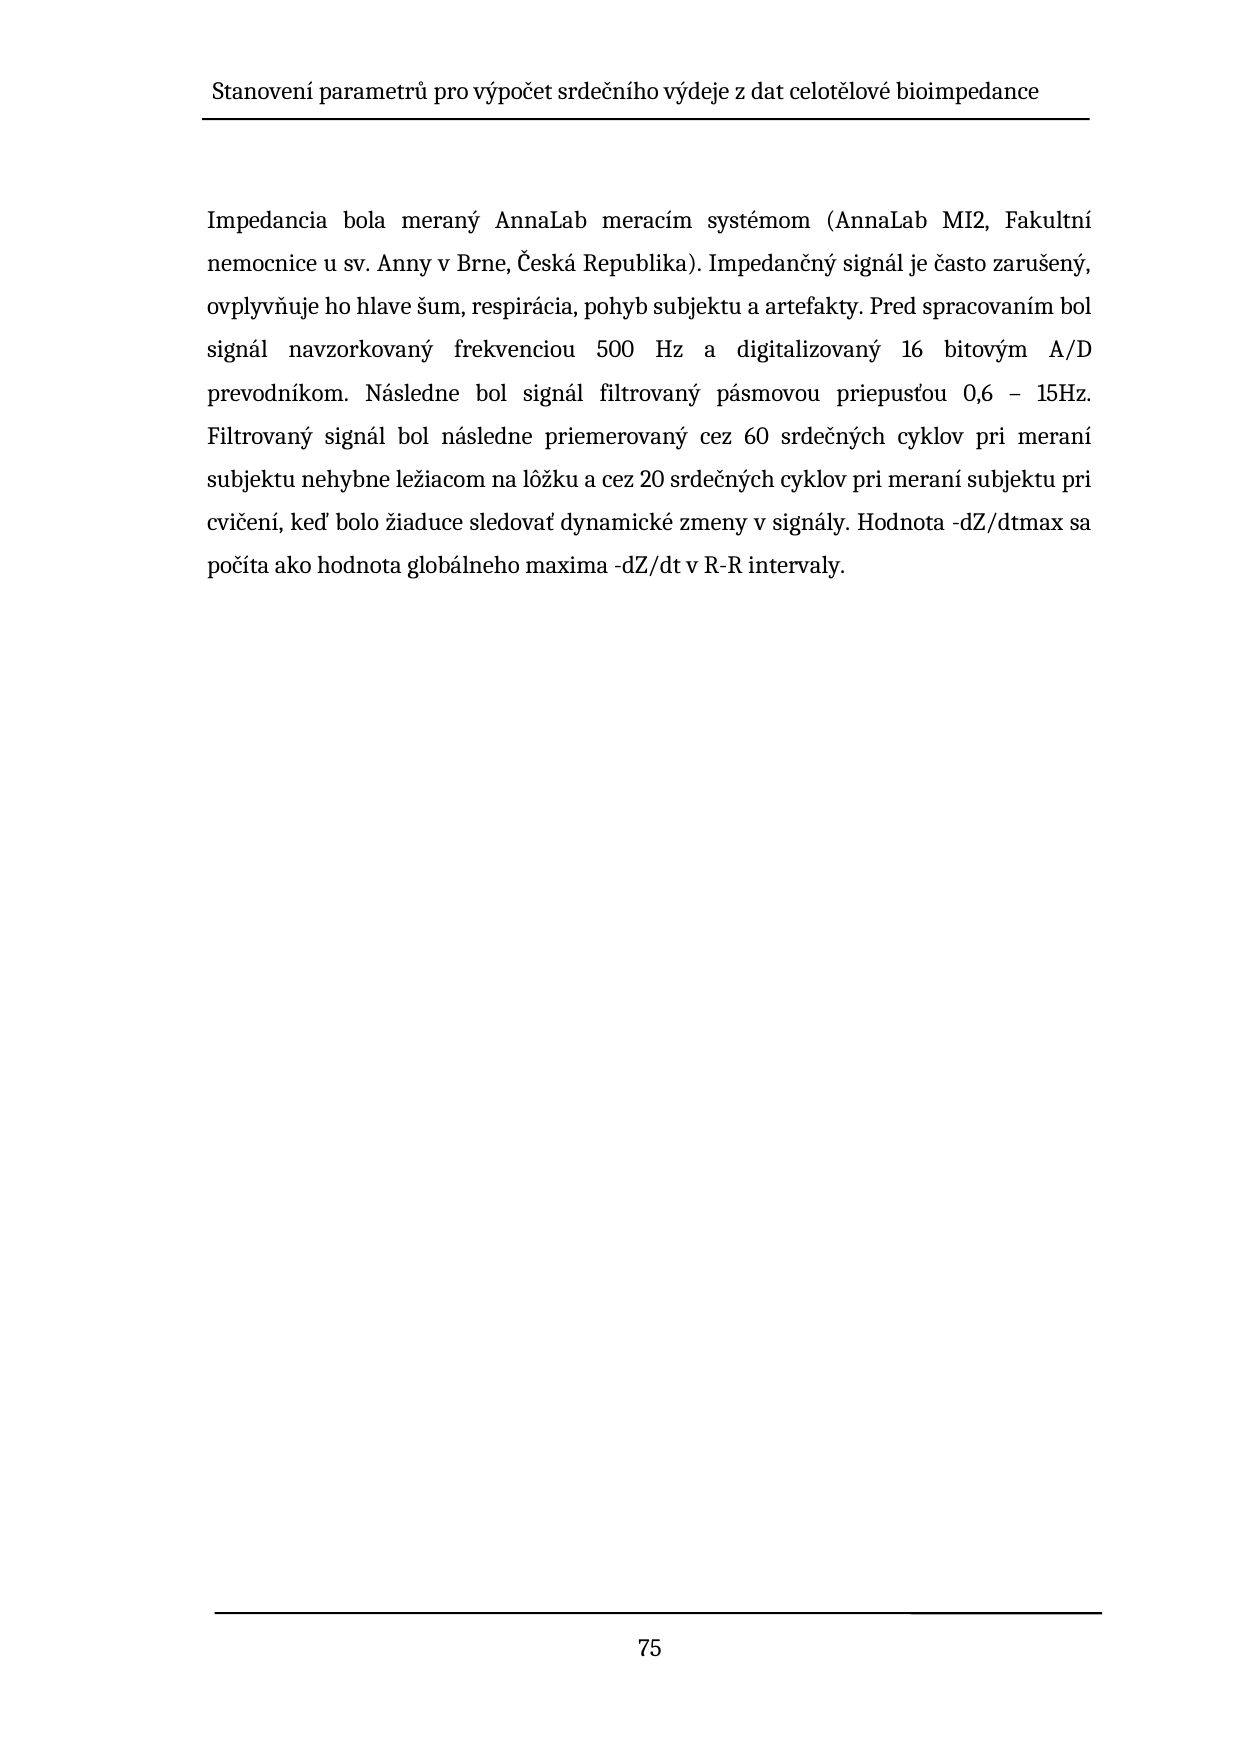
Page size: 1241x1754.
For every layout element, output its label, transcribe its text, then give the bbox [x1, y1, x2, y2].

text Impedancia bola meraný AnnaLab meracím systémom (AnnaLab MI2, Fakultní nemocnice u sv. Anny v Brne, Česká Republika). Impedančný signál je často zarušený, ovplyvňuje ho hlave šum, respirácia, pohyb subjektu a artefakty. Pred spracovaním bol signál navzorkovaný frekvenciou 500 Hz a digitalizovaný 16 bitovým A/D prevodníkom. Následne bol signál filtrovaný pásmovou priepusťou 0,6 – 15Hz. Filtrovaný signál bol následne priemerovaný cez 60 srdečných cyklov pri meraní subjektu nehybne ležiacom na lôžku a cez 20 srdečných cyklov pri meraní subjektu pri cvičení, keď bolo žiaduce sledovať dynamické zmeny v signály. Hodnota -dZ/dtmax sa počíta ako hodnota globálneho maxima -dZ/dt v R-R intervaly. [207, 206, 1092, 580]
